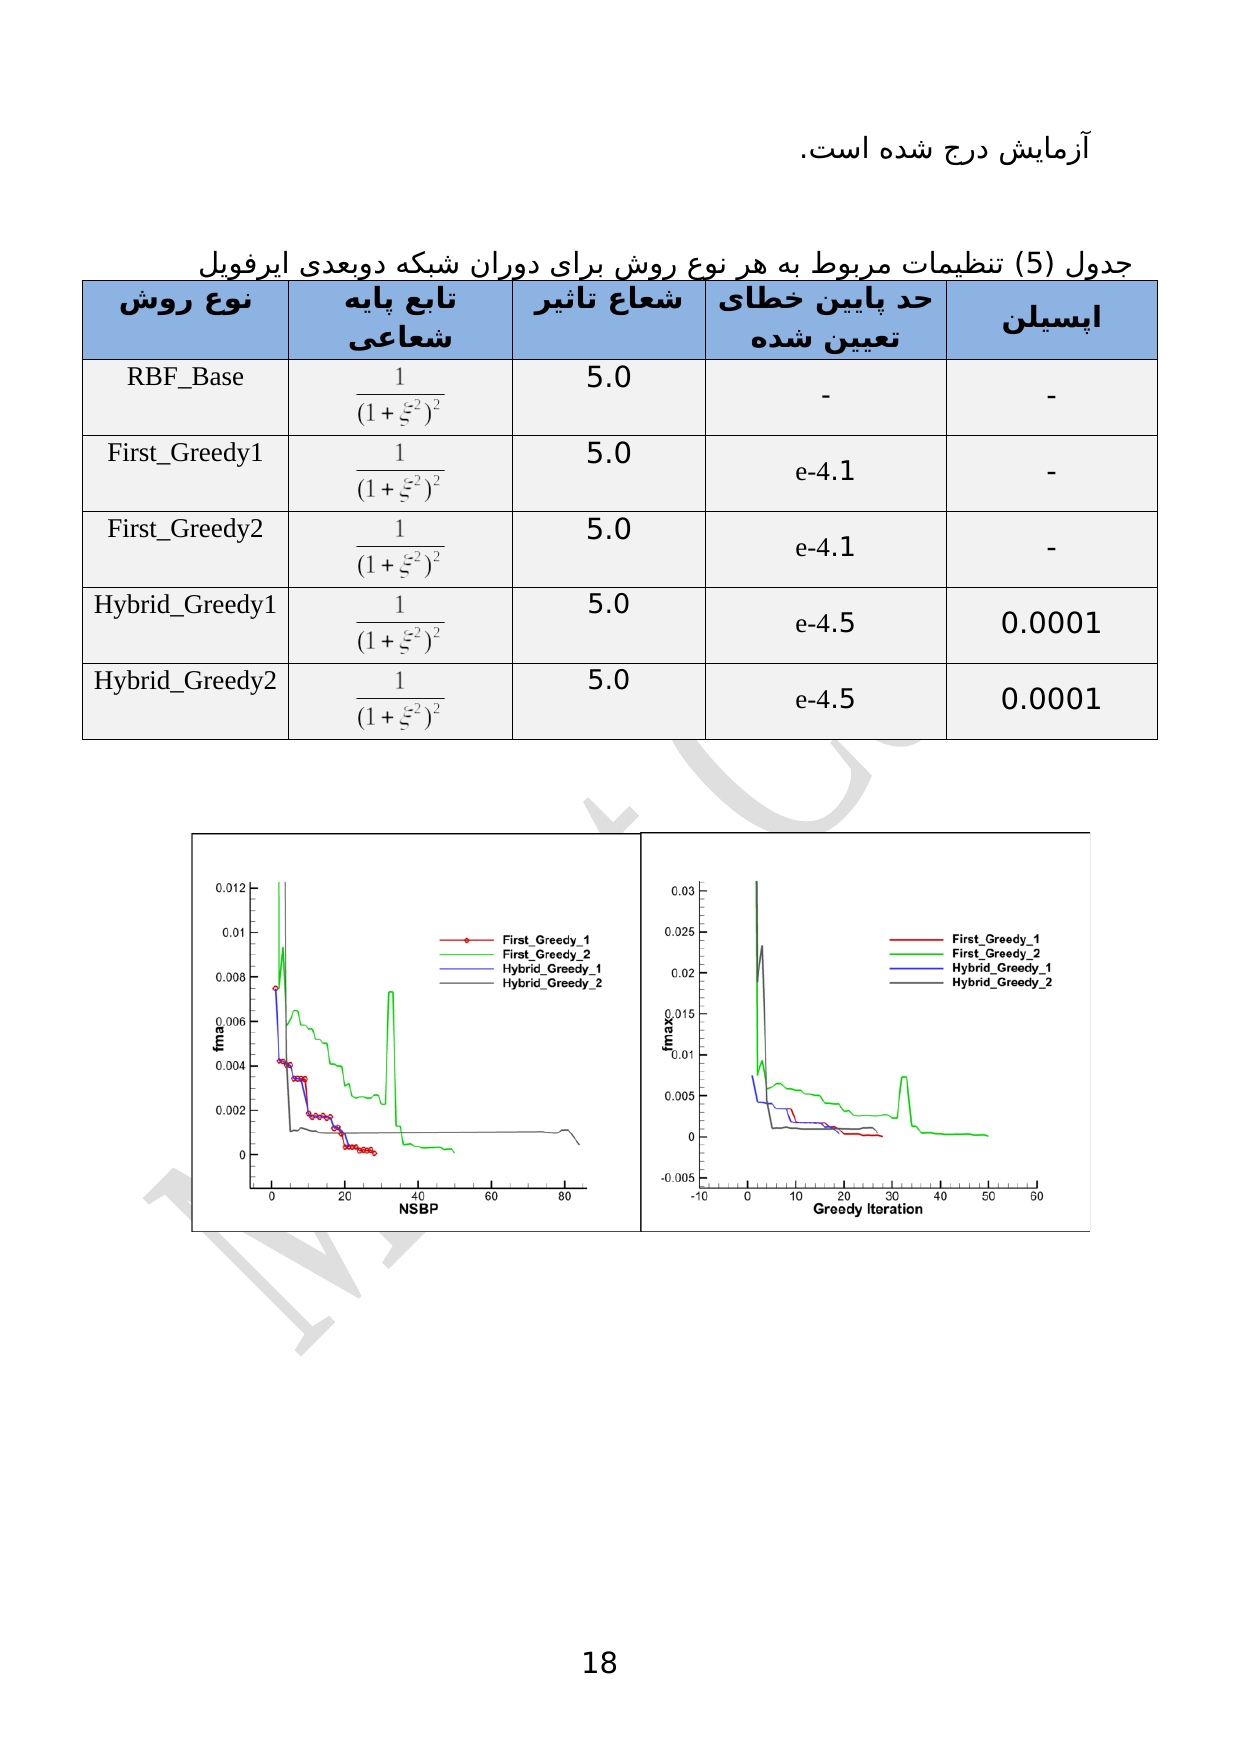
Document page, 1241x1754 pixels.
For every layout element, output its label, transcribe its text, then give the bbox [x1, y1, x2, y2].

table_cell 5.e-4 [706, 664, 946, 739]
table_cell First_Greedy1 [83, 436, 288, 511]
table_cell 5.0 [513, 360, 705, 435]
table_cell First_Greedy2 [83, 512, 288, 587]
table_cell Hybrid_Greedy2 [83, 664, 288, 739]
table_cell 5.0 [513, 588, 705, 663]
table_header نوع روش [83, 281, 288, 359]
table_cell Hybrid_Greedy1 [83, 588, 288, 663]
table_cell 5.0 [513, 512, 705, 587]
table_header حد پایین خطای تعیین شده [706, 281, 946, 359]
picture [191, 832, 1091, 1232]
table_cell 5.0 [513, 436, 705, 511]
table_header اپسیلن [947, 281, 1157, 359]
table_cell RBF_Base [83, 360, 288, 435]
table_cell - [947, 436, 1157, 511]
list تنظیمات مربوط به هر نوع روش برای دوران شبکه دوبعدی ایرفویل [150, 246, 1053, 280]
table_cell [289, 360, 512, 435]
table_cell [289, 512, 512, 587]
table_cell - [947, 360, 1157, 435]
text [150, 131, 1090, 165]
table_cell - [706, 360, 946, 435]
table_cell 1.e-4 [706, 436, 946, 511]
table_cell [289, 664, 512, 739]
table_header تابع پایه شعاعی [289, 281, 512, 359]
table_cell 5.0 [513, 664, 705, 739]
table_cell [289, 436, 512, 511]
table_cell 5.e-4 [706, 588, 946, 663]
table_cell 1.e-4 [706, 512, 946, 587]
table_cell - [947, 512, 1157, 587]
table_cell 0.0001 [947, 664, 1157, 739]
table_header شعاع تاثیر [513, 281, 705, 359]
table_cell [289, 588, 512, 663]
table_cell 0.0001 [947, 588, 1157, 663]
